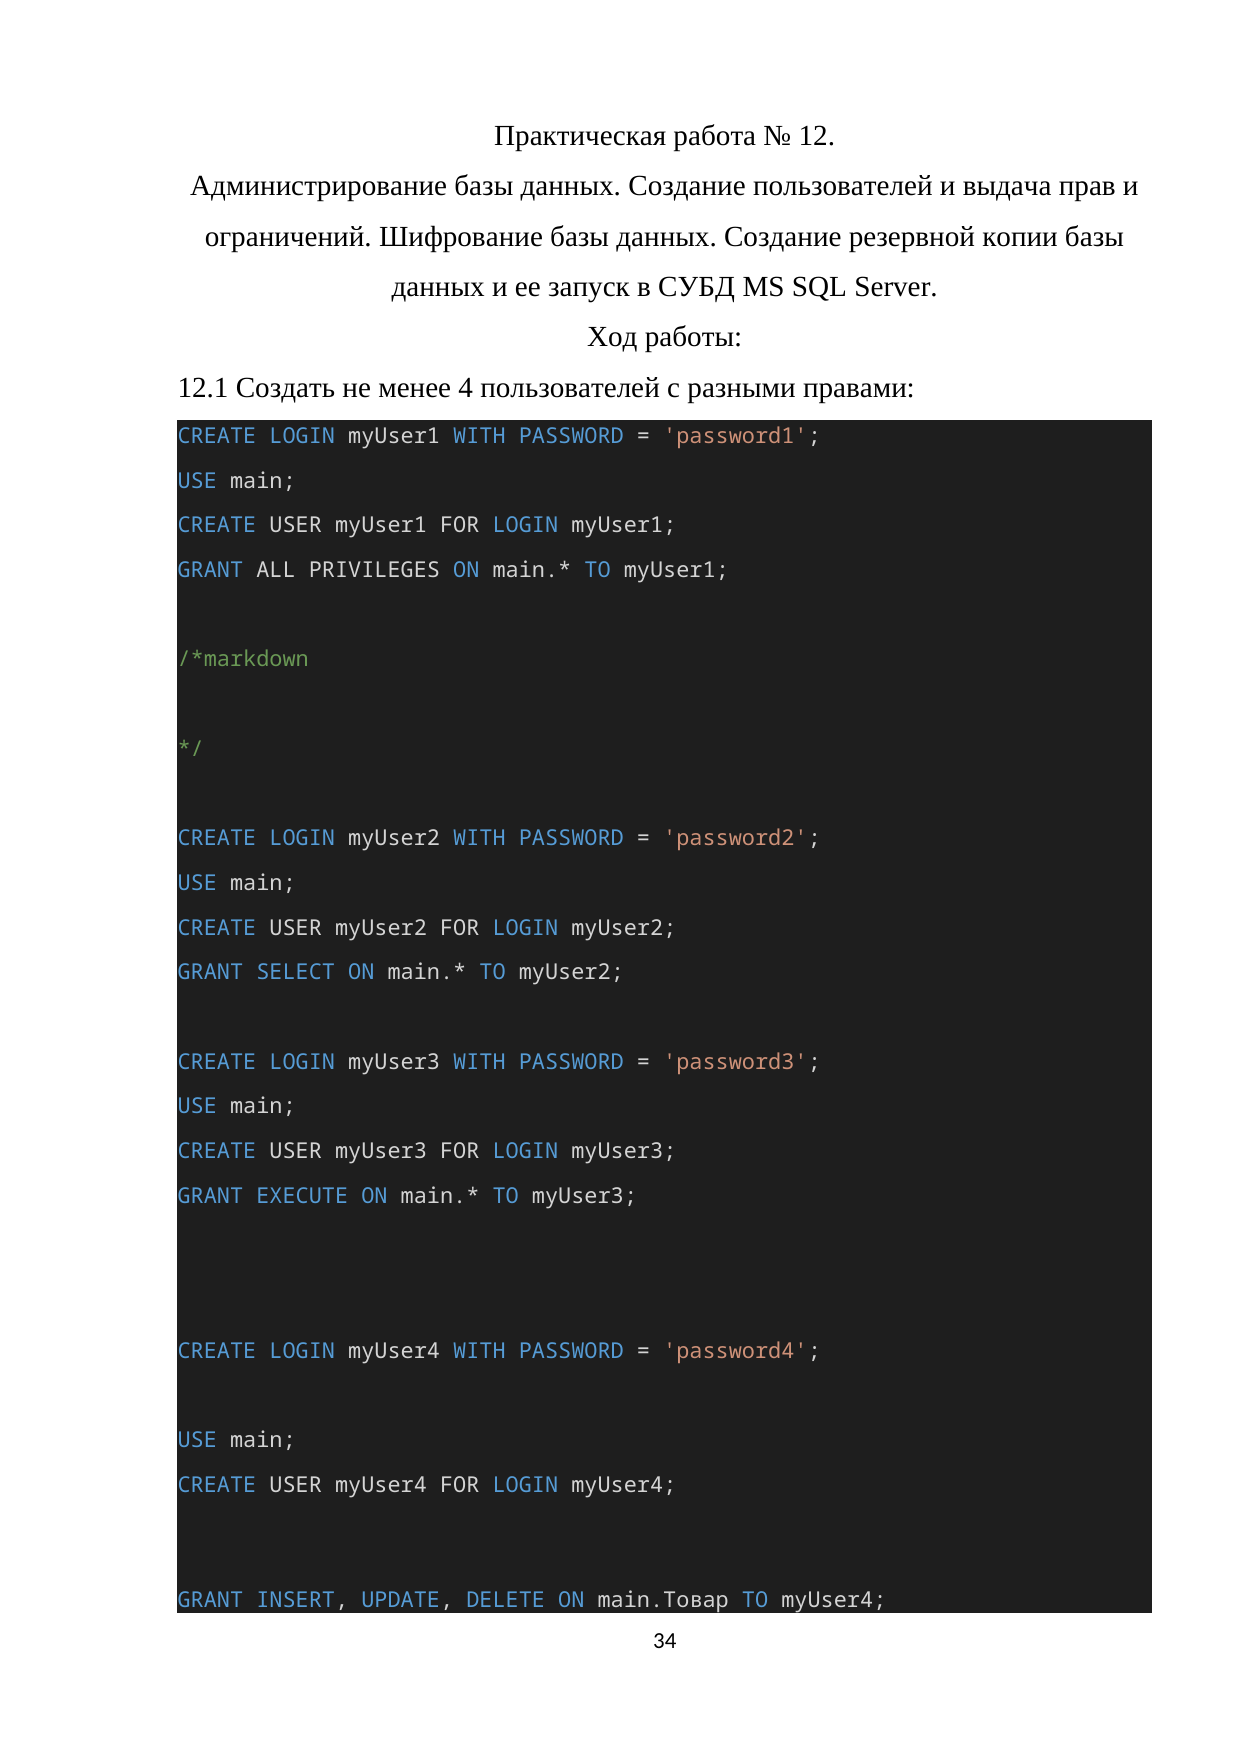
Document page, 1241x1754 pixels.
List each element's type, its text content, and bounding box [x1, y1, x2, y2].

text */ [177, 733, 1152, 763]
text CREATE LOGIN myUser2 WITH PASSWORD = 'password2'; [177, 822, 1152, 852]
text USE main; [177, 1090, 1152, 1120]
text CREATE LOGIN myUser4 WITH PASSWORD = 'password4'; [177, 1335, 1152, 1365]
text Ход работы: [177, 319, 1152, 353]
text /*markdown [177, 643, 1152, 673]
text USE main; [177, 1424, 1152, 1454]
text USE main; [177, 465, 1152, 494]
text GRANT INSERT, UPDATE, DELETE ON main.Товар TO myUser4; [177, 1583, 1152, 1613]
text CREATE LOGIN myUser3 WITH PASSWORD = 'password3'; [177, 1046, 1152, 1075]
text GRANT EXECUTE ON main.* TO myUser3; [177, 1180, 1152, 1209]
text GRANT ALL PRIVILEGES ON main.* TO myUser1; [177, 554, 1152, 584]
text GRANT SELECT ON main.* TO myUser2; [177, 956, 1152, 986]
text CREATE LOGIN myUser1 WITH PASSWORD = 'password1'; [177, 420, 1152, 450]
text Администрирование базы данных. Создание пользователей и выдача прав и ограничений. Шифрование базы данных. Создание резервной копии базы данных и ее запуск в СУБД MS SQL Server. [177, 168, 1152, 303]
text 12.1 Создать не менее 4 пользователей с разными правами: [177, 370, 1152, 403]
text CREATE USER myUser4 FOR LOGIN myUser4; [177, 1469, 1152, 1499]
text CREATE USER myUser1 FOR LOGIN myUser1; [177, 509, 1152, 539]
subtitle Практическая работа № 12. [177, 118, 1152, 152]
text CREATE USER myUser2 FOR LOGIN myUser2; [177, 912, 1152, 941]
text USE main; [177, 867, 1152, 897]
text CREATE USER myUser3 FOR LOGIN myUser3; [177, 1135, 1152, 1165]
